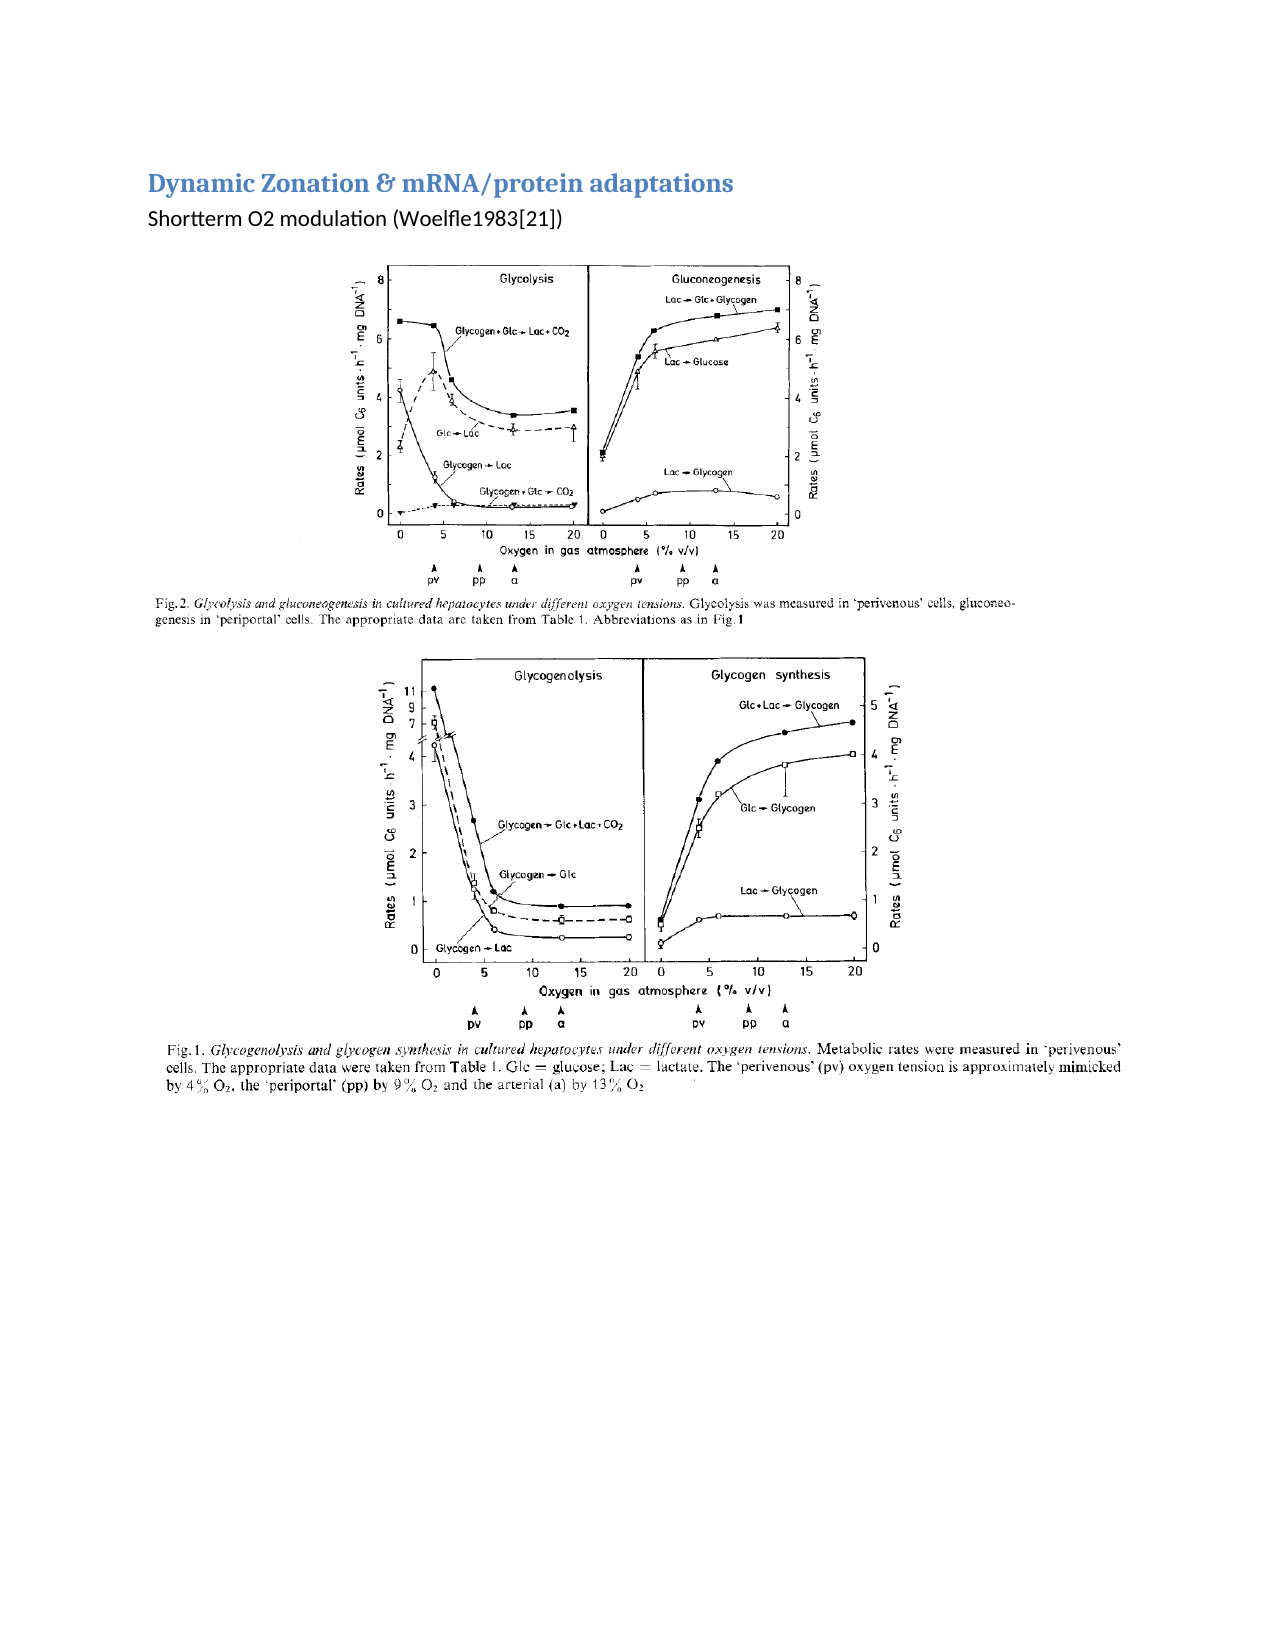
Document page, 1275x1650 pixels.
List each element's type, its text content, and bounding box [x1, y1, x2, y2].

subtitle Dynamic Zonation & mRNA/protein adaptations [148, 168, 1127, 199]
text Shortterm O2 modulation (Woelfle1983[21]) [148, 204, 1127, 232]
